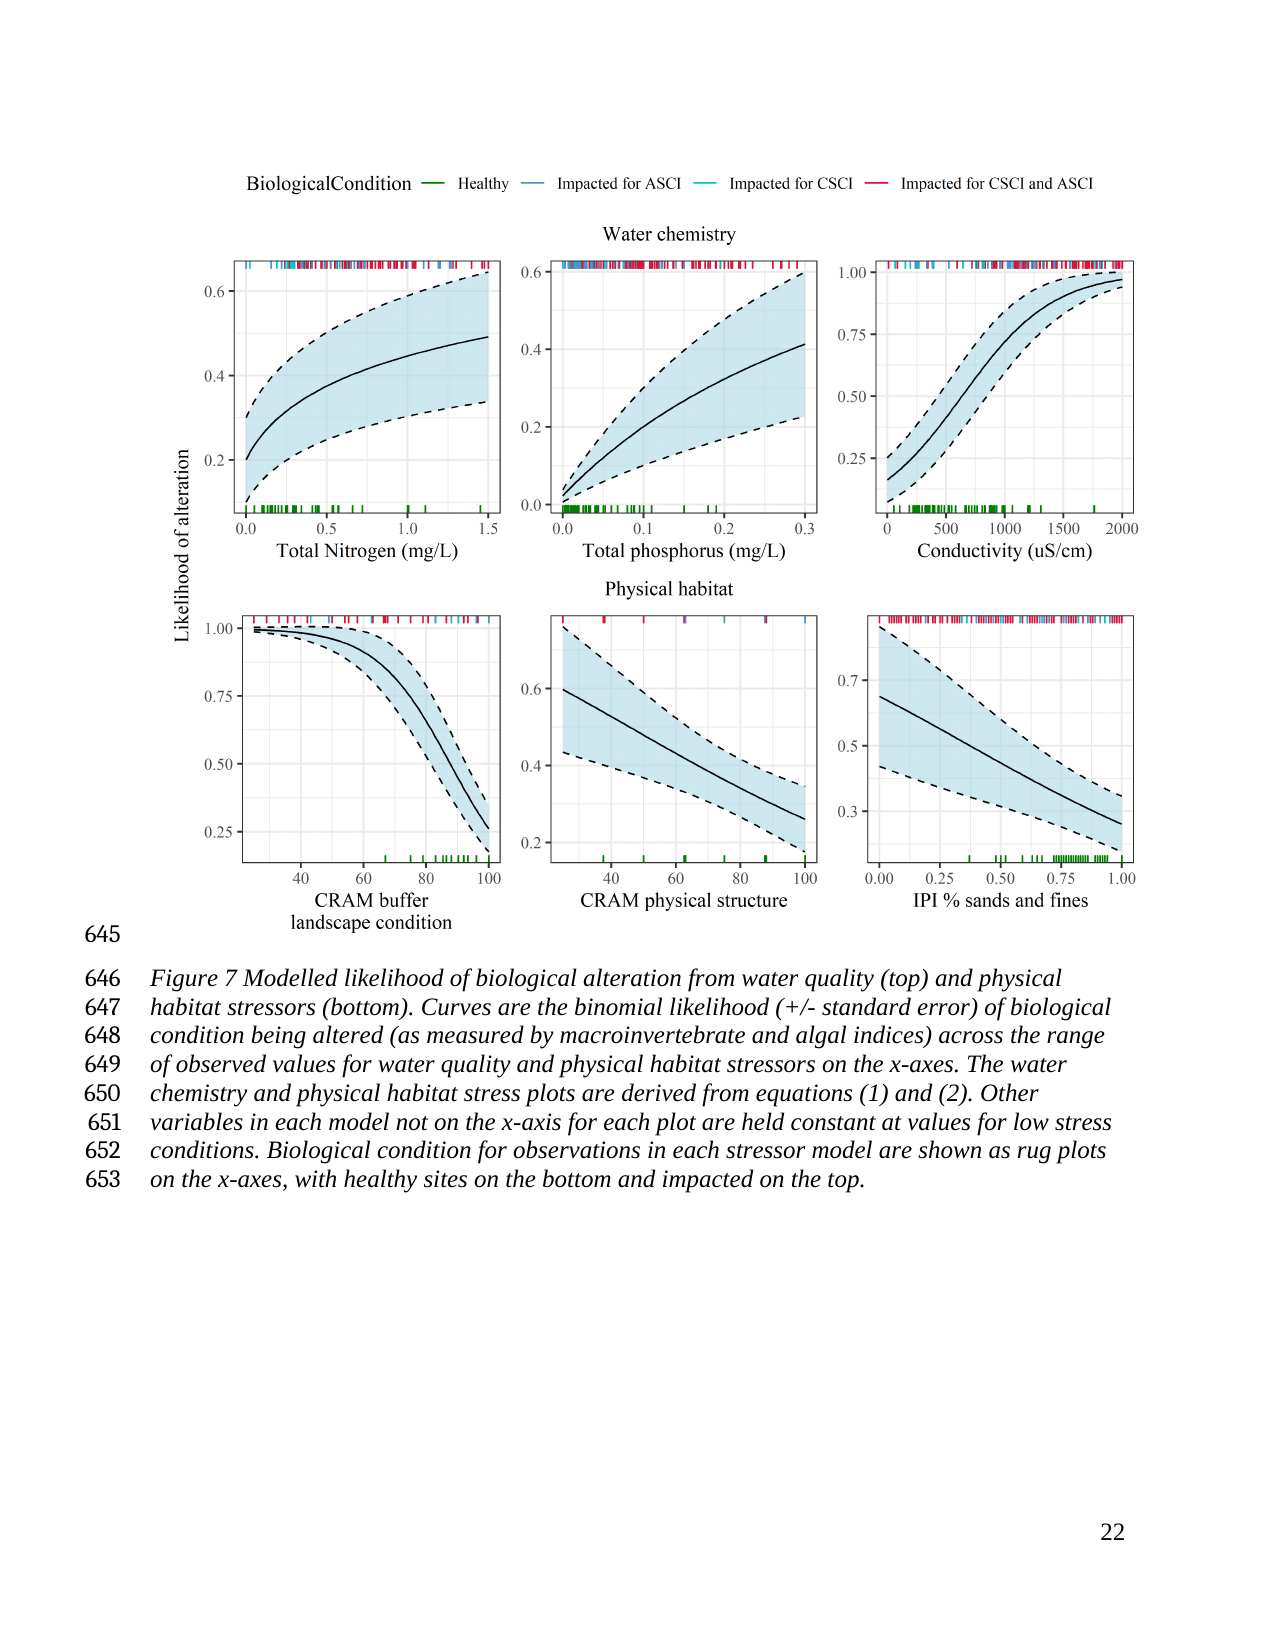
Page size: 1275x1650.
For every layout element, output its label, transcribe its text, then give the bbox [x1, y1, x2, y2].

text Figure 7 Modelled likelihood of biological alteration from water quality (top) and physical habitat stressors (bottom). Curves are the binomial likelihood (+/- standard error) of biological condition being altered (as measured by macroinvertebrate and algal indices) across the range of observed values for water quality and physical habitat stressors on the x-axes. The water chemistry and physical habitat stress plots are derived from equations (1) and (2). Other variables in each model not on the x-axis for each plot are held constant at values for low stress conditions. Biological condition for observations in each stressor model are shown as rug plots on the x-axes, with healthy sites on the bottom and impacted on the top. [150, 963, 1125, 1193]
picture [168, 150, 1144, 943]
